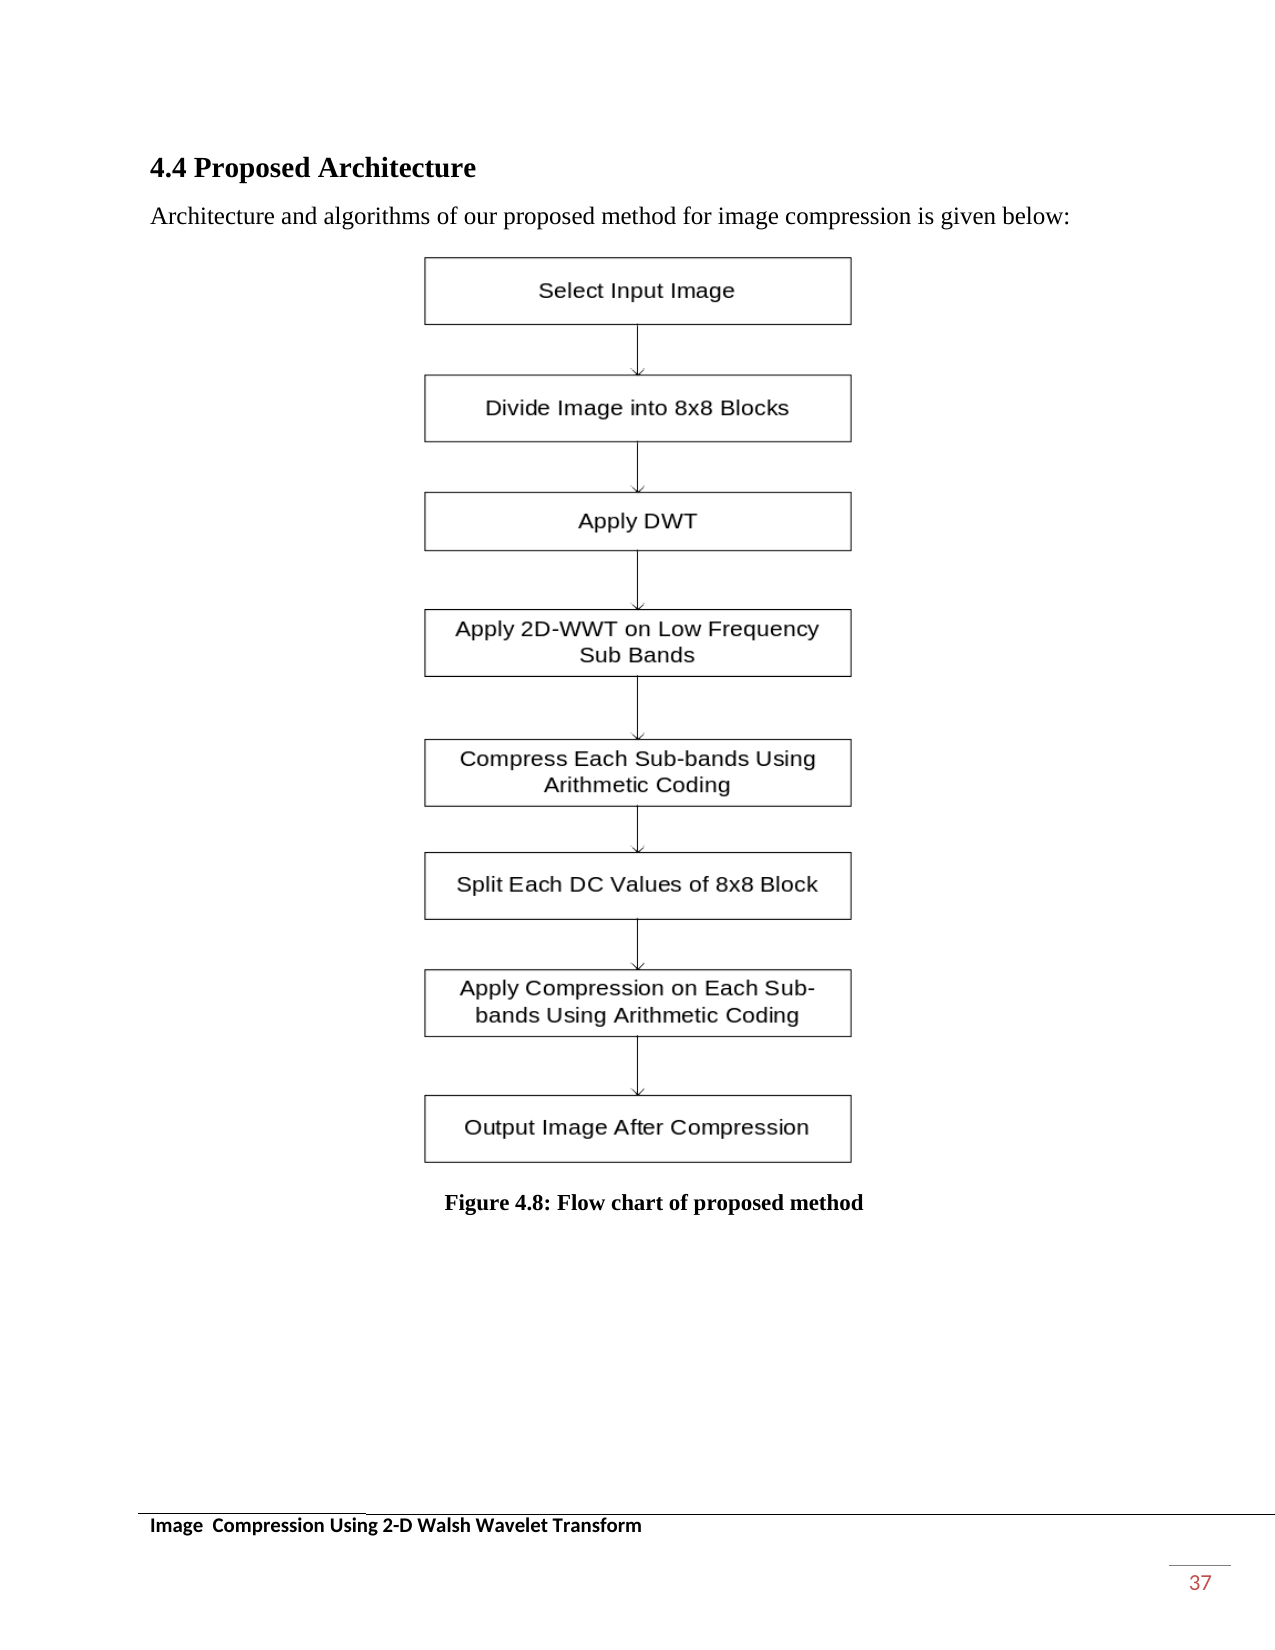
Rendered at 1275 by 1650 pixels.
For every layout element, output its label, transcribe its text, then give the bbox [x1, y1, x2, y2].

text Architecture and algorithms of our proposed method for image compression is given below: [150, 201, 1125, 230]
text Figure 4.8: Flow chart of proposed method [150, 1189, 1125, 1216]
text 4.4 Proposed Architecture [150, 150, 1125, 183]
